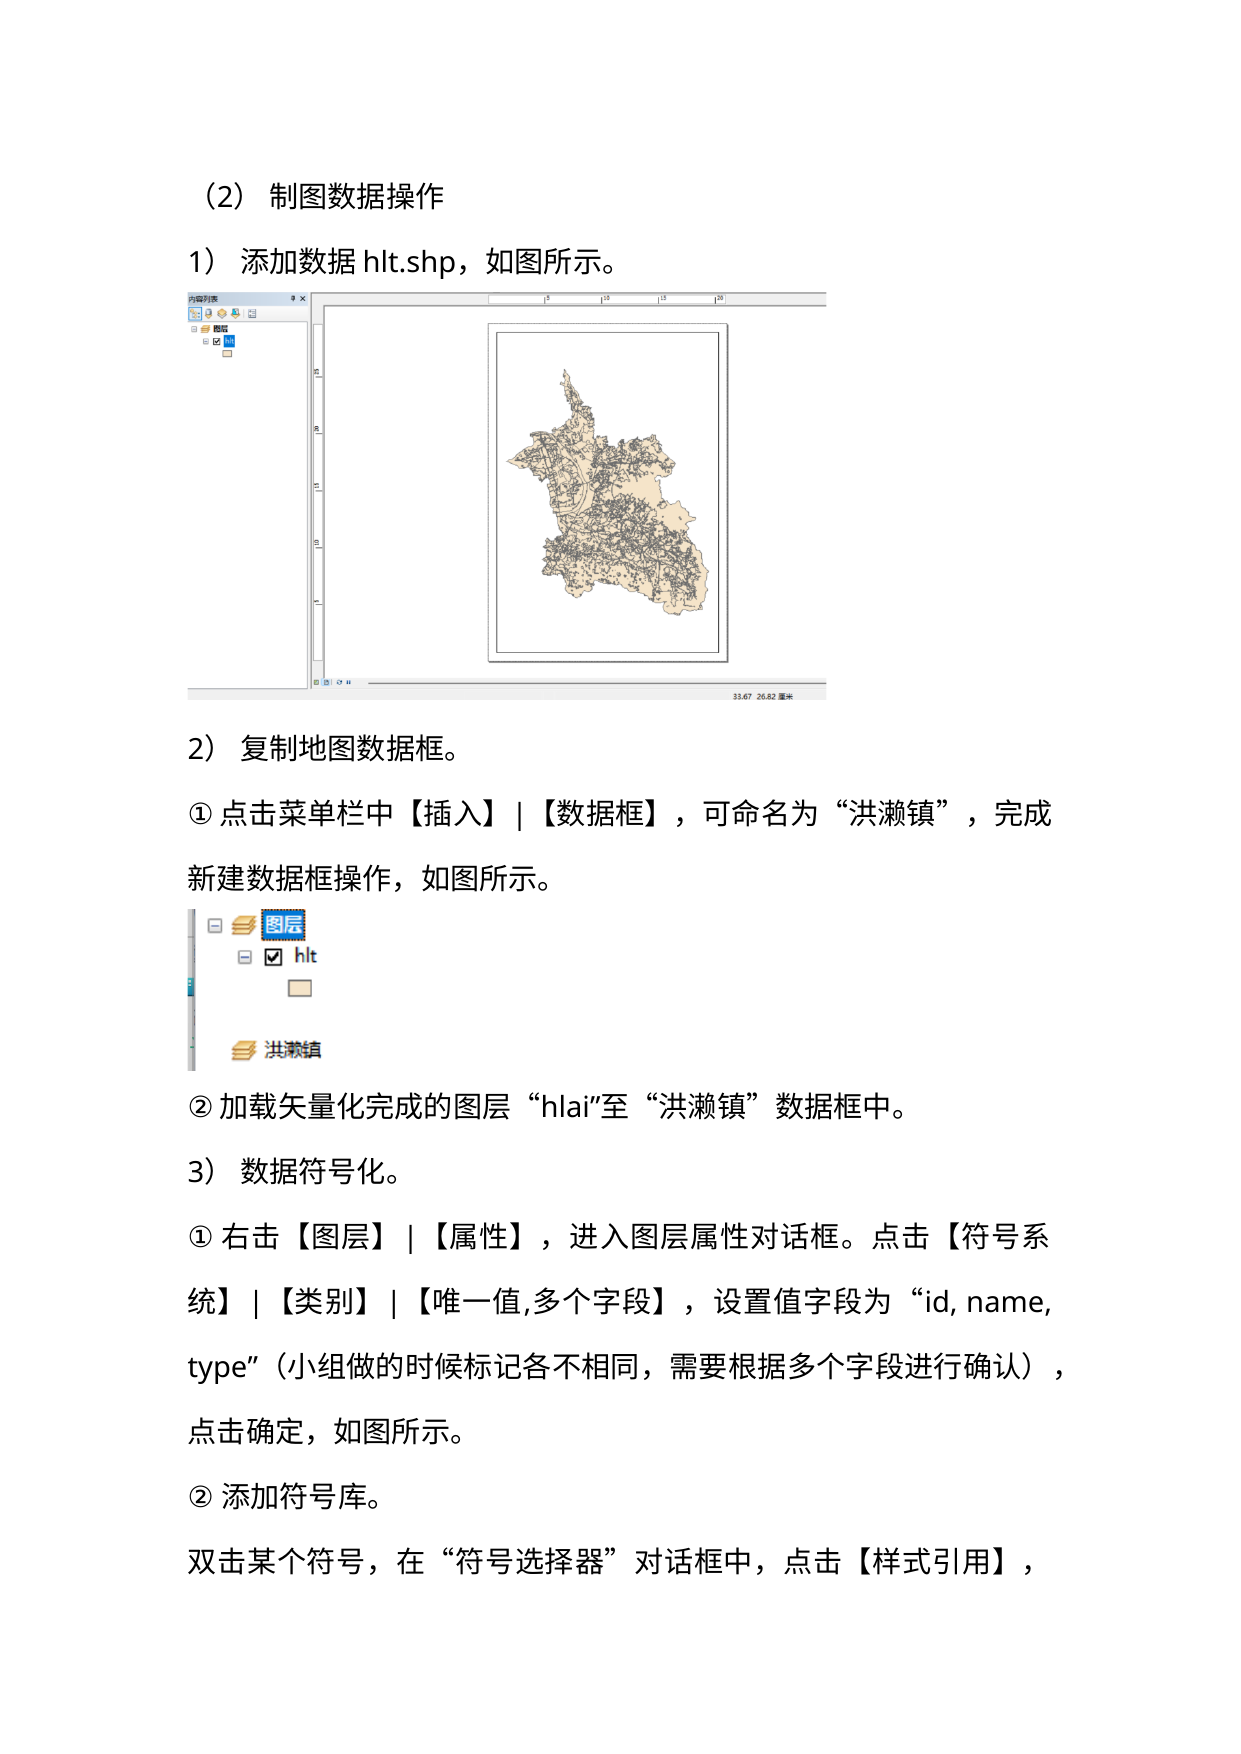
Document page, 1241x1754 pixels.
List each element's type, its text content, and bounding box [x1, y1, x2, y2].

list ② 添加符号库。 [187, 1462, 1053, 1527]
picture [187, 292, 827, 700]
list ②加载矢量化完成的图层“hlai”至“洪濑镇”数据框中。 [187, 1072, 1053, 1137]
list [187, 1527, 1053, 1592]
picture [187, 909, 356, 1071]
list 数据符号化。 [187, 1137, 1053, 1202]
list 复制地图数据框。 [187, 714, 1053, 779]
list 制图数据操作 [187, 162, 1053, 227]
list ①点击菜单栏中【插入】|【数据框】，可命名为“洪濑镇”，完成新建数据框操作，如图所示。 [187, 779, 1053, 909]
list 添加数据hlt.shp，如图所示。 [187, 227, 1053, 292]
list 右击【图层】|【属性】，进入图层属性对话框。点击【符号系统】|【类别】|【唯一值,多个字段】，设置值字段为“id, name, type”（小组做的时候标记各不相同，需要根据多个字段进行确认），点击确定，如图所示。 [187, 1202, 1053, 1462]
